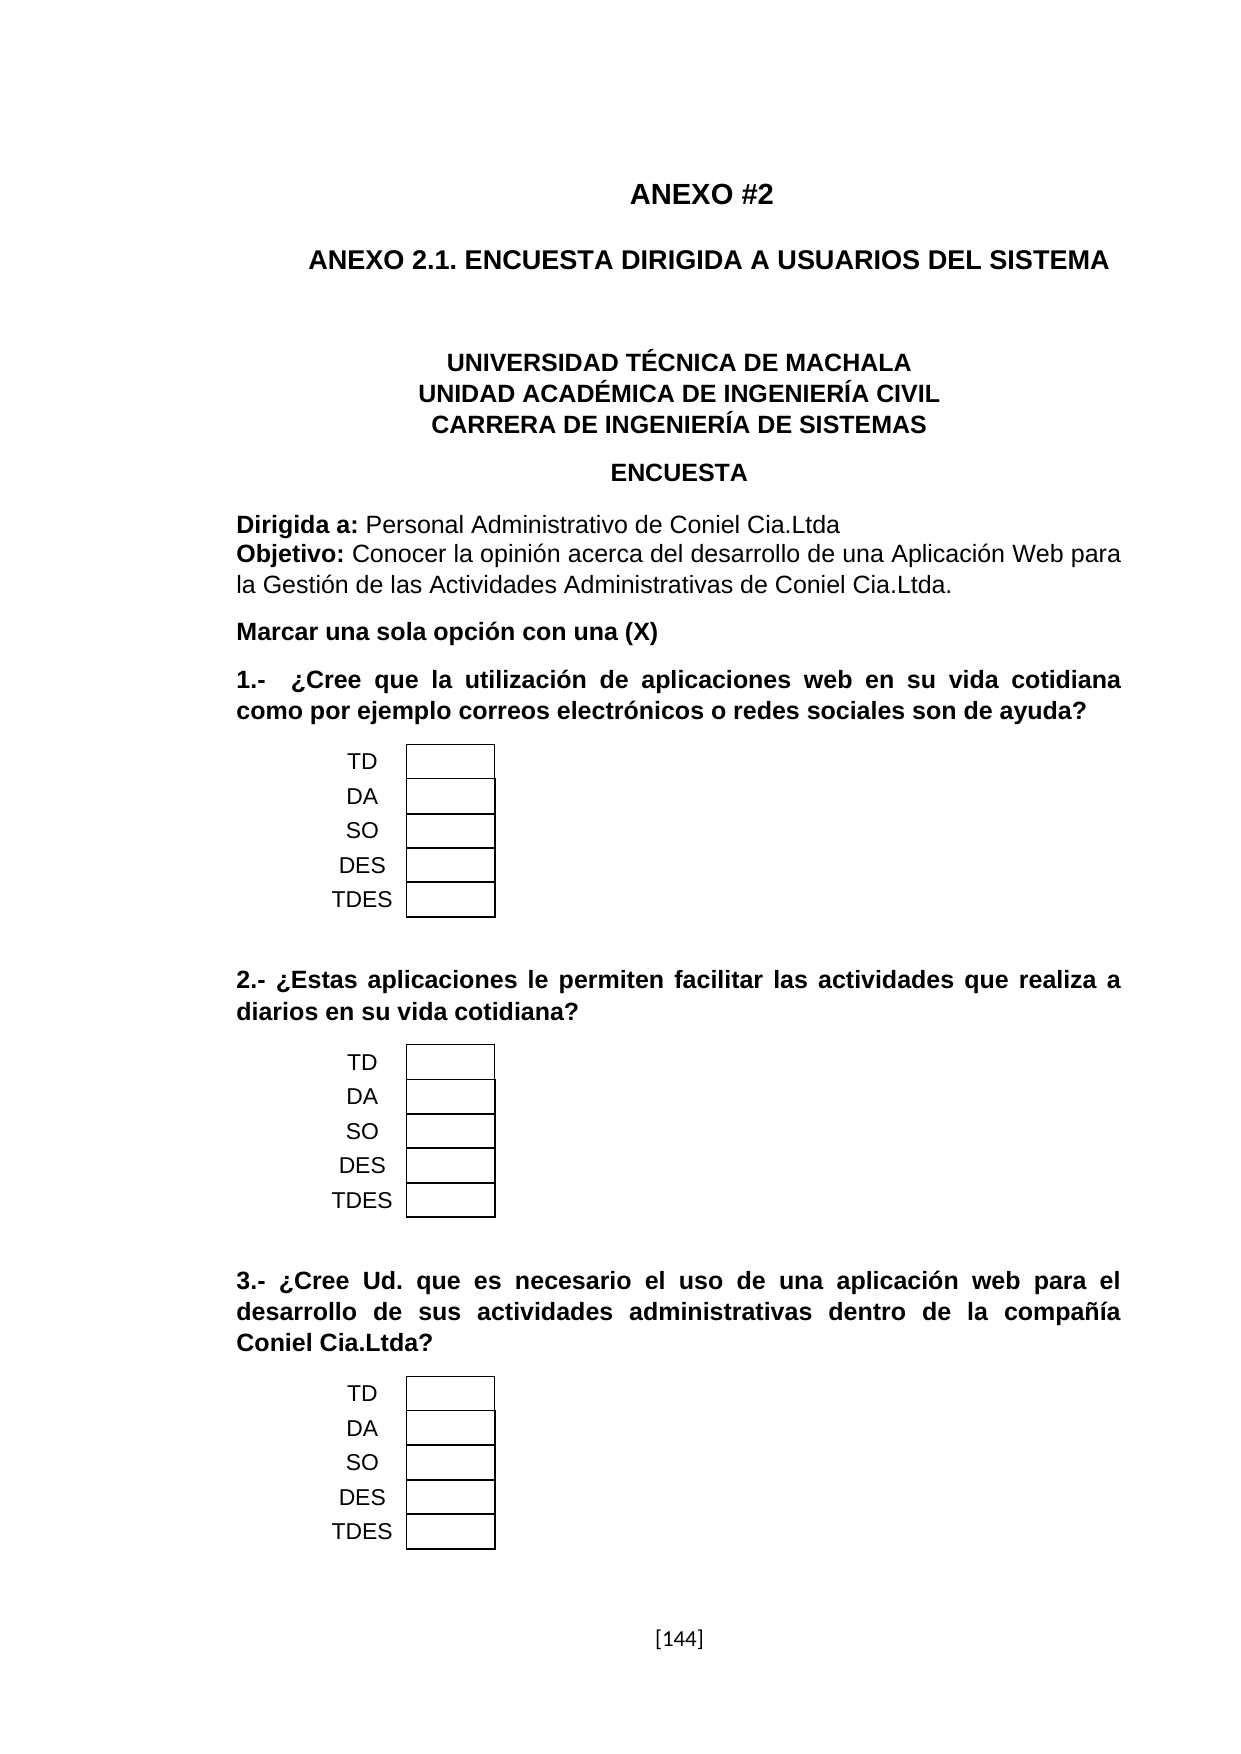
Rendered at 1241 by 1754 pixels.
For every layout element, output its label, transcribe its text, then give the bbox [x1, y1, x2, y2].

table_cell [407, 849, 494, 881]
table_header [407, 745, 494, 778]
table_cell [407, 1446, 494, 1479]
table_cell SO [318, 1113, 406, 1147]
table_header [407, 1045, 494, 1078]
table_cell TDES [318, 881, 406, 916]
table_cell TDES [318, 1513, 406, 1547]
text 3.- ¿Cree Ud. que es necesario el uso de una aplicación web para el desarrollo de sus actividades administrativas dentro de la compañía Coniel Cia.Ltda? [236, 1266, 1122, 1357]
text 1.- ¿Cree que la utilización de aplicaciones web en su vida cotidiana como por ejemplo correos electrónicos o redes sociales son de ayuda? [236, 665, 1122, 725]
table_cell [407, 1184, 494, 1216]
table_cell SO [318, 1444, 406, 1479]
subtitle ANEXO 2.1. ENCUESTA DIRIGIDA A USUARIOS DEL SISTEMA [296, 244, 1122, 276]
table_cell [407, 779, 494, 812]
text Marcar una sola opción con una (X) [236, 617, 1122, 646]
table_cell [407, 1481, 494, 1513]
table_header TD [318, 1044, 406, 1078]
table_cell TDES [318, 1182, 406, 1216]
table_cell [407, 1149, 494, 1182]
text Objetivo: Conocer la opinión acerca del desarrollo de una Aplicación Web para la Gestión de las Actividades Administrativas de Coniel Cia.Ltda. [236, 538, 1122, 598]
table_cell DES [318, 847, 406, 881]
subtitle ANEXO #2 [281, 177, 1122, 211]
table_header TD [318, 744, 406, 778]
text UNIVERSIDAD TÉCNICA DE MACHALA UNIDAD ACADÉMICA DE INGENIERÍA CIVIL CARRERA DE INGENIERÍA DE SISTEMAS [236, 348, 1122, 439]
table_cell [407, 1115, 494, 1147]
text ENCUESTA [236, 458, 1122, 487]
text Dirigida a: Personal Administrativo de Coniel Cia.Ltda [236, 510, 1122, 538]
table_cell DES [318, 1479, 406, 1513]
text 2.- ¿Estas aplicaciones le permiten facilitar las actividades que realiza a diarios en su vida cotidiana? [236, 965, 1122, 1025]
table_cell [407, 1515, 494, 1547]
table_header [407, 1377, 494, 1410]
table_cell DES [318, 1147, 406, 1182]
table_cell [407, 1411, 494, 1444]
table_cell DA [318, 1079, 406, 1113]
table_cell DA [318, 778, 406, 812]
table_cell [407, 1080, 494, 1113]
table_cell [407, 883, 494, 916]
table_cell [407, 815, 494, 847]
table_cell DA [318, 1410, 406, 1444]
table_header TD [318, 1376, 406, 1410]
table_cell SO [318, 813, 406, 847]
